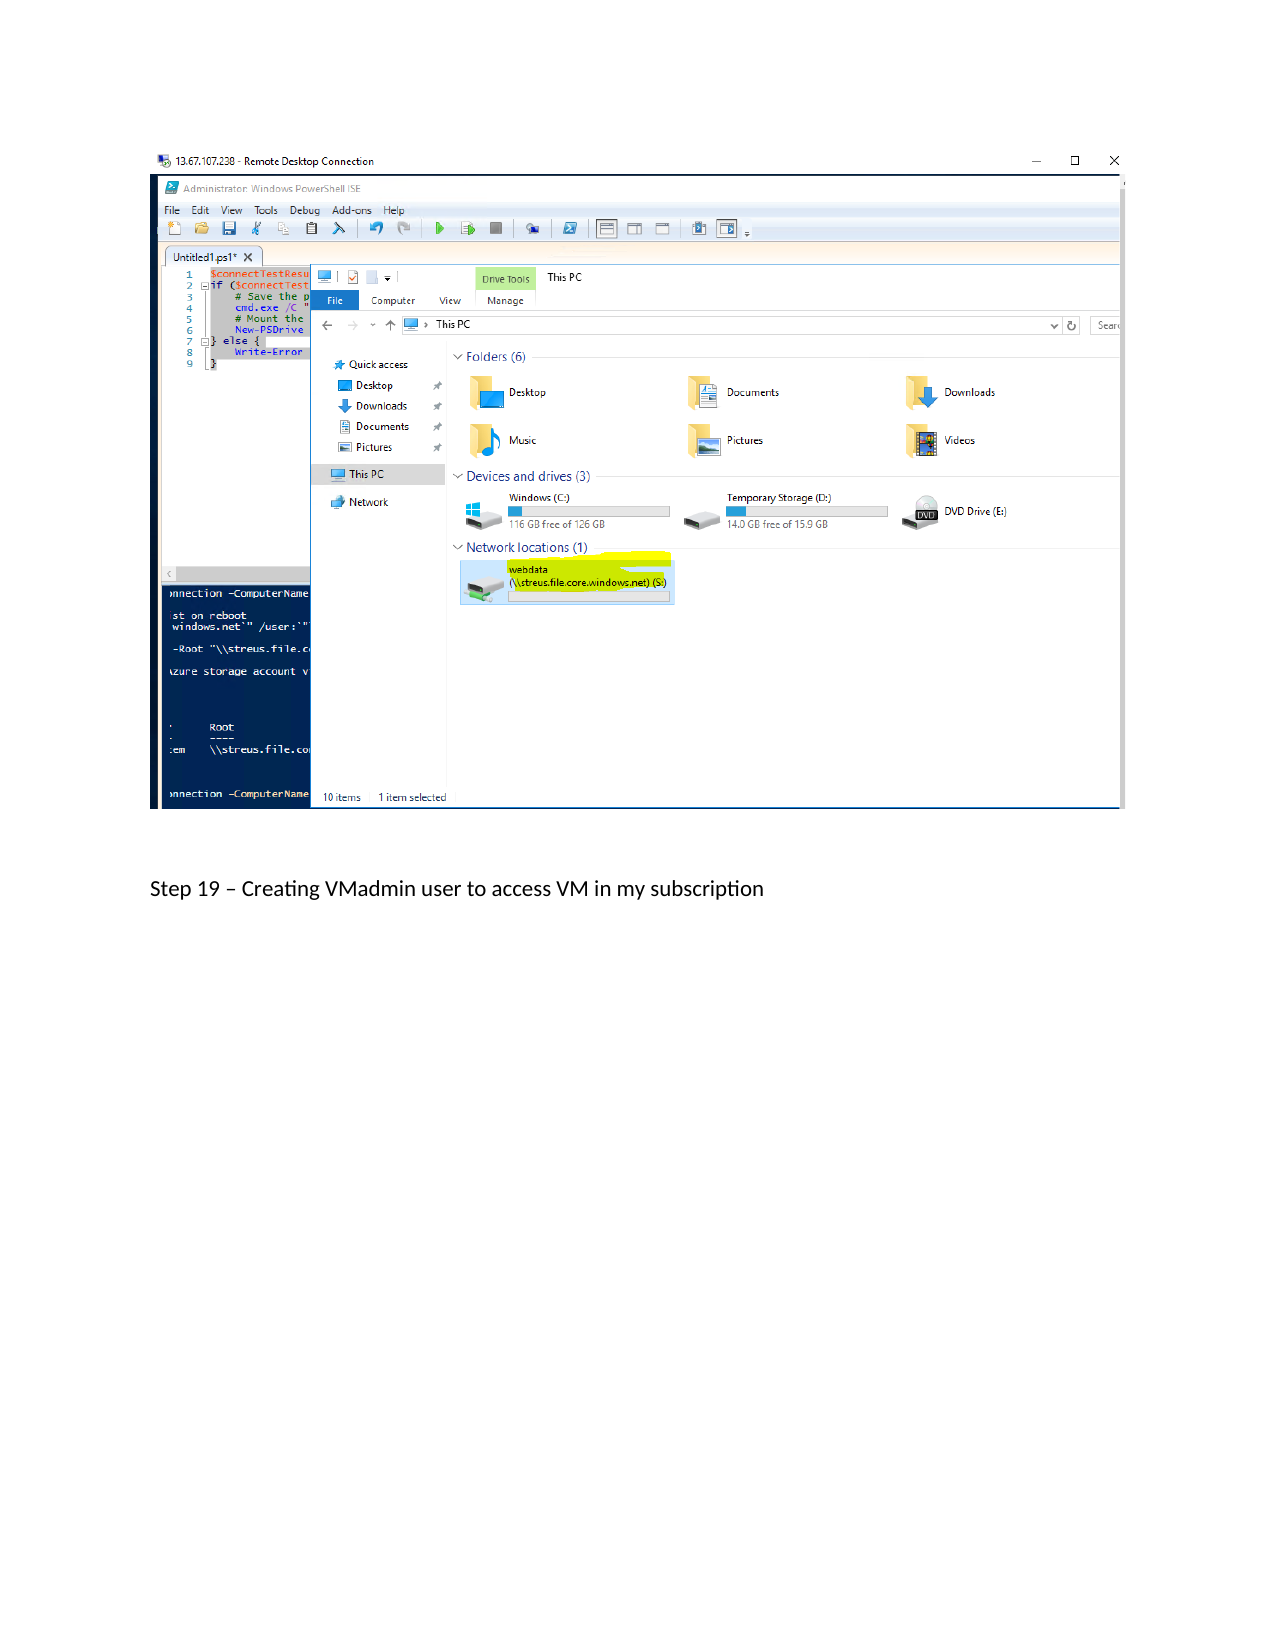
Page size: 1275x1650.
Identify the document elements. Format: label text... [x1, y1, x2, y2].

text Step 19 – Creating VMadmin user to access VM in my subscription [150, 874, 1125, 903]
picture [150, 150, 1125, 809]
